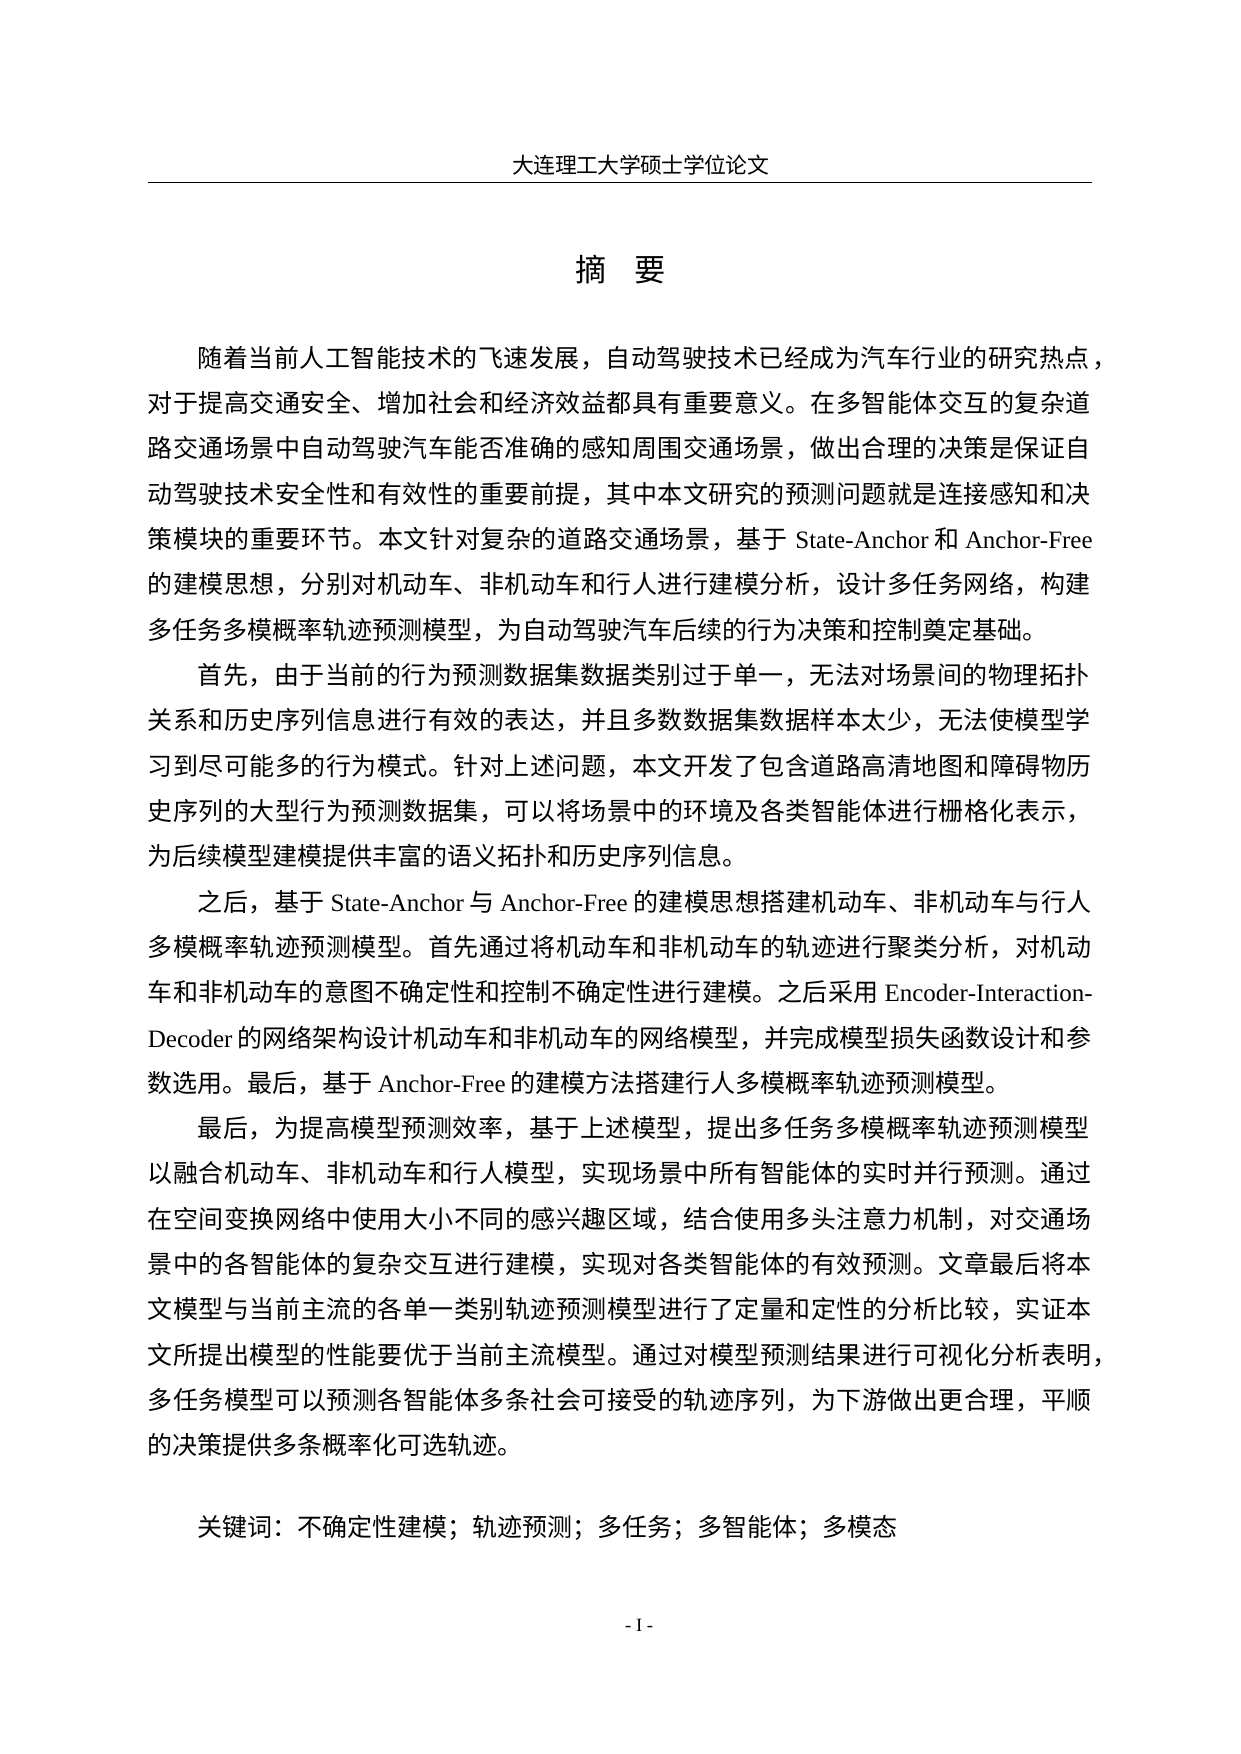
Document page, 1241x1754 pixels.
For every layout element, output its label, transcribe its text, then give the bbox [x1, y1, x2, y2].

text 随着当前人工智能技术的飞速发展，自动驾驶技术已经成为汽车行业的研究热点，对于提高交通安全、增加社会和经济效益都具有重要意义。在多智能体交互的复杂道路交通场景中自动驾驶汽车能否准确的感知周围交通场景，做出合理的决策是保证自动驾驶技术安全性和有效性的重要前提，其中本文研究的预测问题就是连接感知和决策模块的重要环节。本文针对复杂的道路交通场景，基于State-Anchor和Anchor-Free的建模思想，分别对机动车、非机动车和行人进行建模分析，设计多任务网络，构建多任务多模概率轨迹预测模型，为自动驾驶汽车后续的行为决策和控制奠定基础。 [148, 338, 1092, 646]
text 摘 要 [148, 246, 1092, 291]
text 之后，基于State-Anchor与Anchor-Free的建模思想搭建机动车、非机动车与行人多模概率轨迹预测模型。首先通过将机动车和非机动车的轨迹进行聚类分析，对机动车和非机动车的意图不确定性和控制不确定性进行建模。之后采用Encoder-Interaction-Decoder的网络架构设计机动车和非机动车的网络模型，并完成模型损失函数设计和参数选用。最后，基于Anchor-Free的建模方法搭建行人多模概率轨迹预测模型。 [148, 882, 1092, 1099]
text 关键词：不确定性建模；轨迹预测；多任务；多智能体；多模态 [148, 1507, 1092, 1543]
text 首先，由于当前的行为预测数据集数据类别过于单一，无法对场景间的物理拓扑关系和历史序列信息进行有效的表达，并且多数数据集数据样本太少，无法使模型学习到尽可能多的行为模式。针对上述问题，本文开发了包含道路高清地图和障碍物历史序列的大型行为预测数据集，可以将场景中的环境及各类智能体进行栅格化表示，为后续模型建模提供丰富的语义拓扑和历史序列信息。 [148, 656, 1092, 873]
text 最后，为提高模型预测效率，基于上述模型，提出多任务多模概率轨迹预测模型以融合机动车、非机动车和行人模型，实现场景中所有智能体的实时并行预测。通过在空间变换网络中使用大小不同的感兴趣区域，结合使用多头注意力机制，对交通场景中的各智能体的复杂交互进行建模，实现对各类智能体的有效预测。文章最后将本文模型与当前主流的各单一类别轨迹预测模型进行了定量和定性的分析比较，实证本文所提出模型的性能要优于当前主流模型。通过对模型预测结果进行可视化分析表明，多任务模型可以预测各智能体多条社会可接受的轨迹序列，为下游做出更合理，平顺的决策提供多条概率化可选轨迹。 [148, 1109, 1092, 1462]
